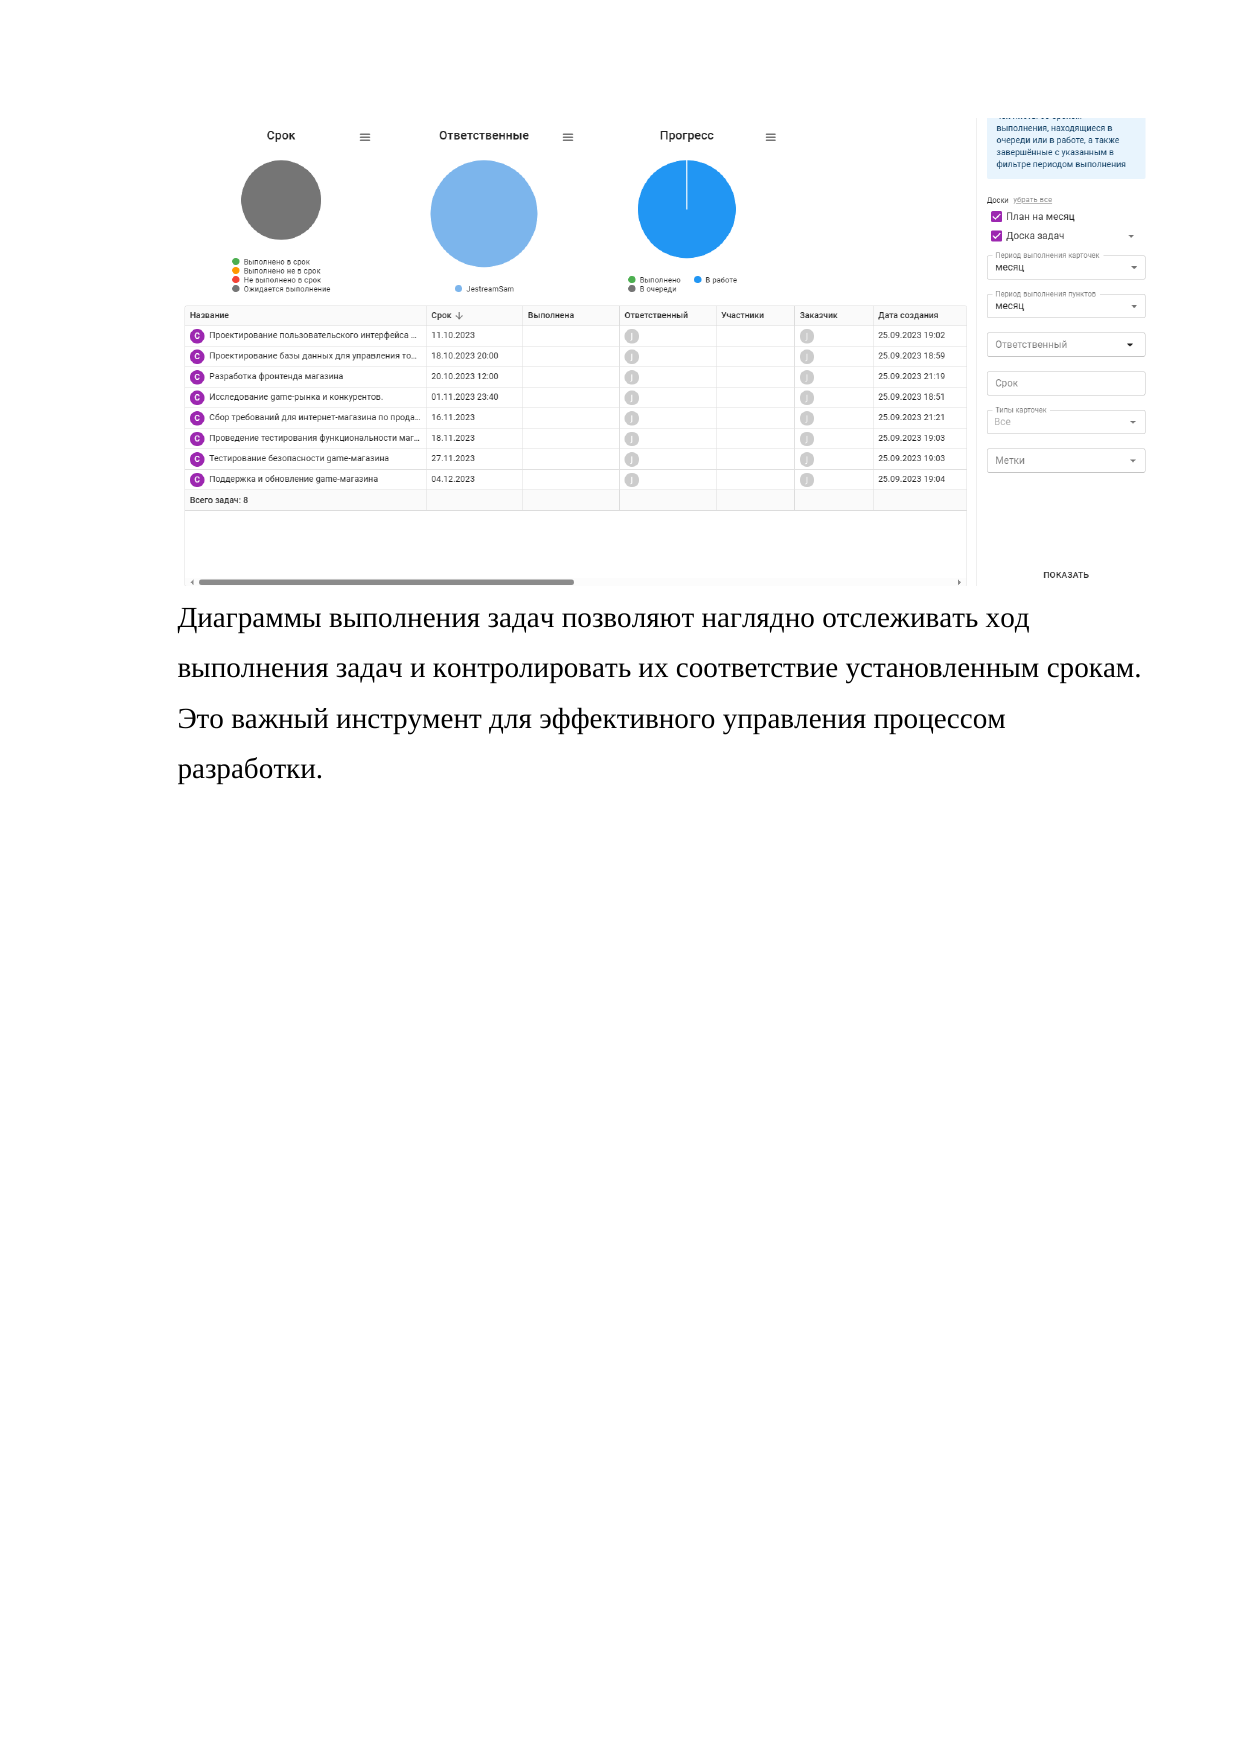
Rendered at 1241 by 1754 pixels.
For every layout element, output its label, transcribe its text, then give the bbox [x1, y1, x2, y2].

picture [177, 118, 1152, 586]
text Диаграммы выполнения задач позволяют наглядно отслеживать ход выполнения задач и контролировать их соответствие установленным срокам. Это важный инструмент для эффективного управления процессом разработки. [177, 600, 1152, 784]
